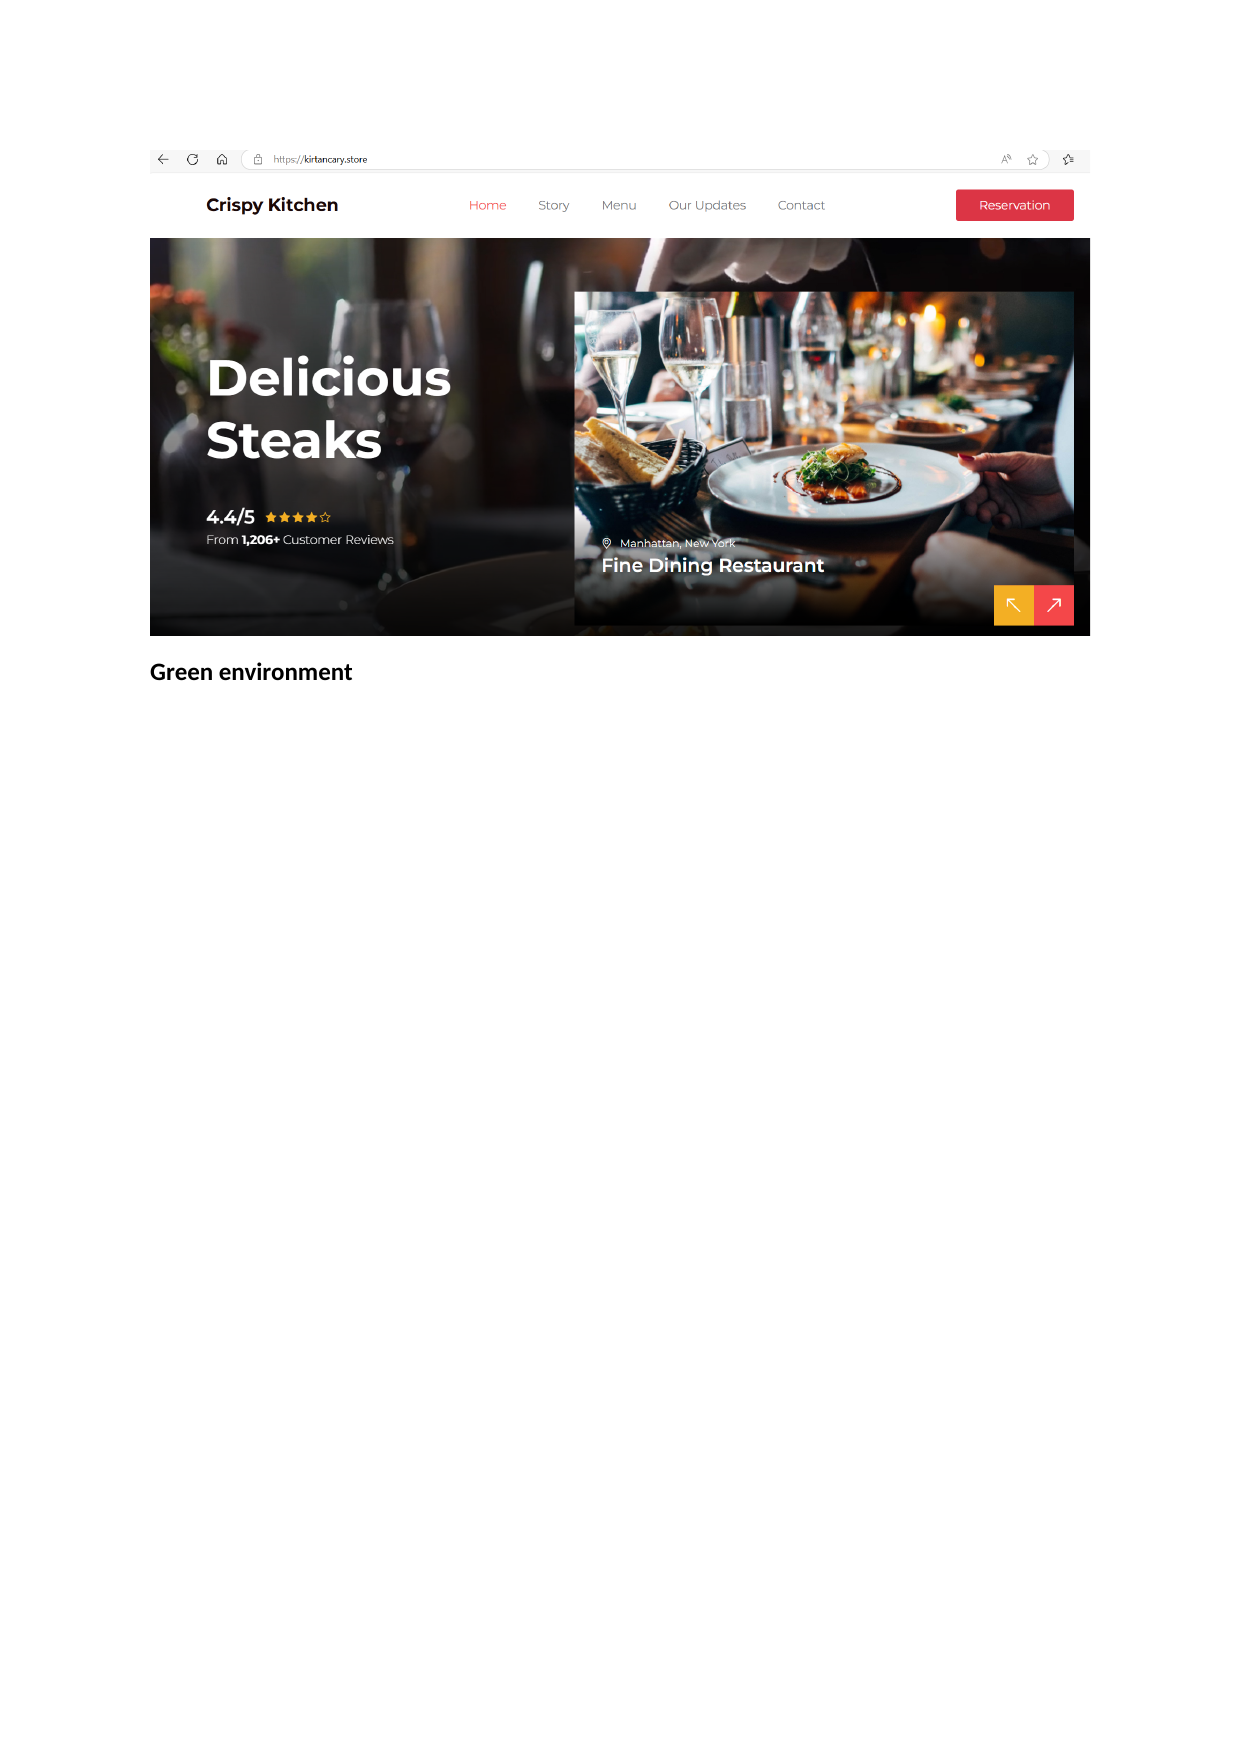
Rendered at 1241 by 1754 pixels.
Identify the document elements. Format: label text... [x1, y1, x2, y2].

text Green environment [150, 656, 1090, 687]
picture [150, 150, 1091, 636]
